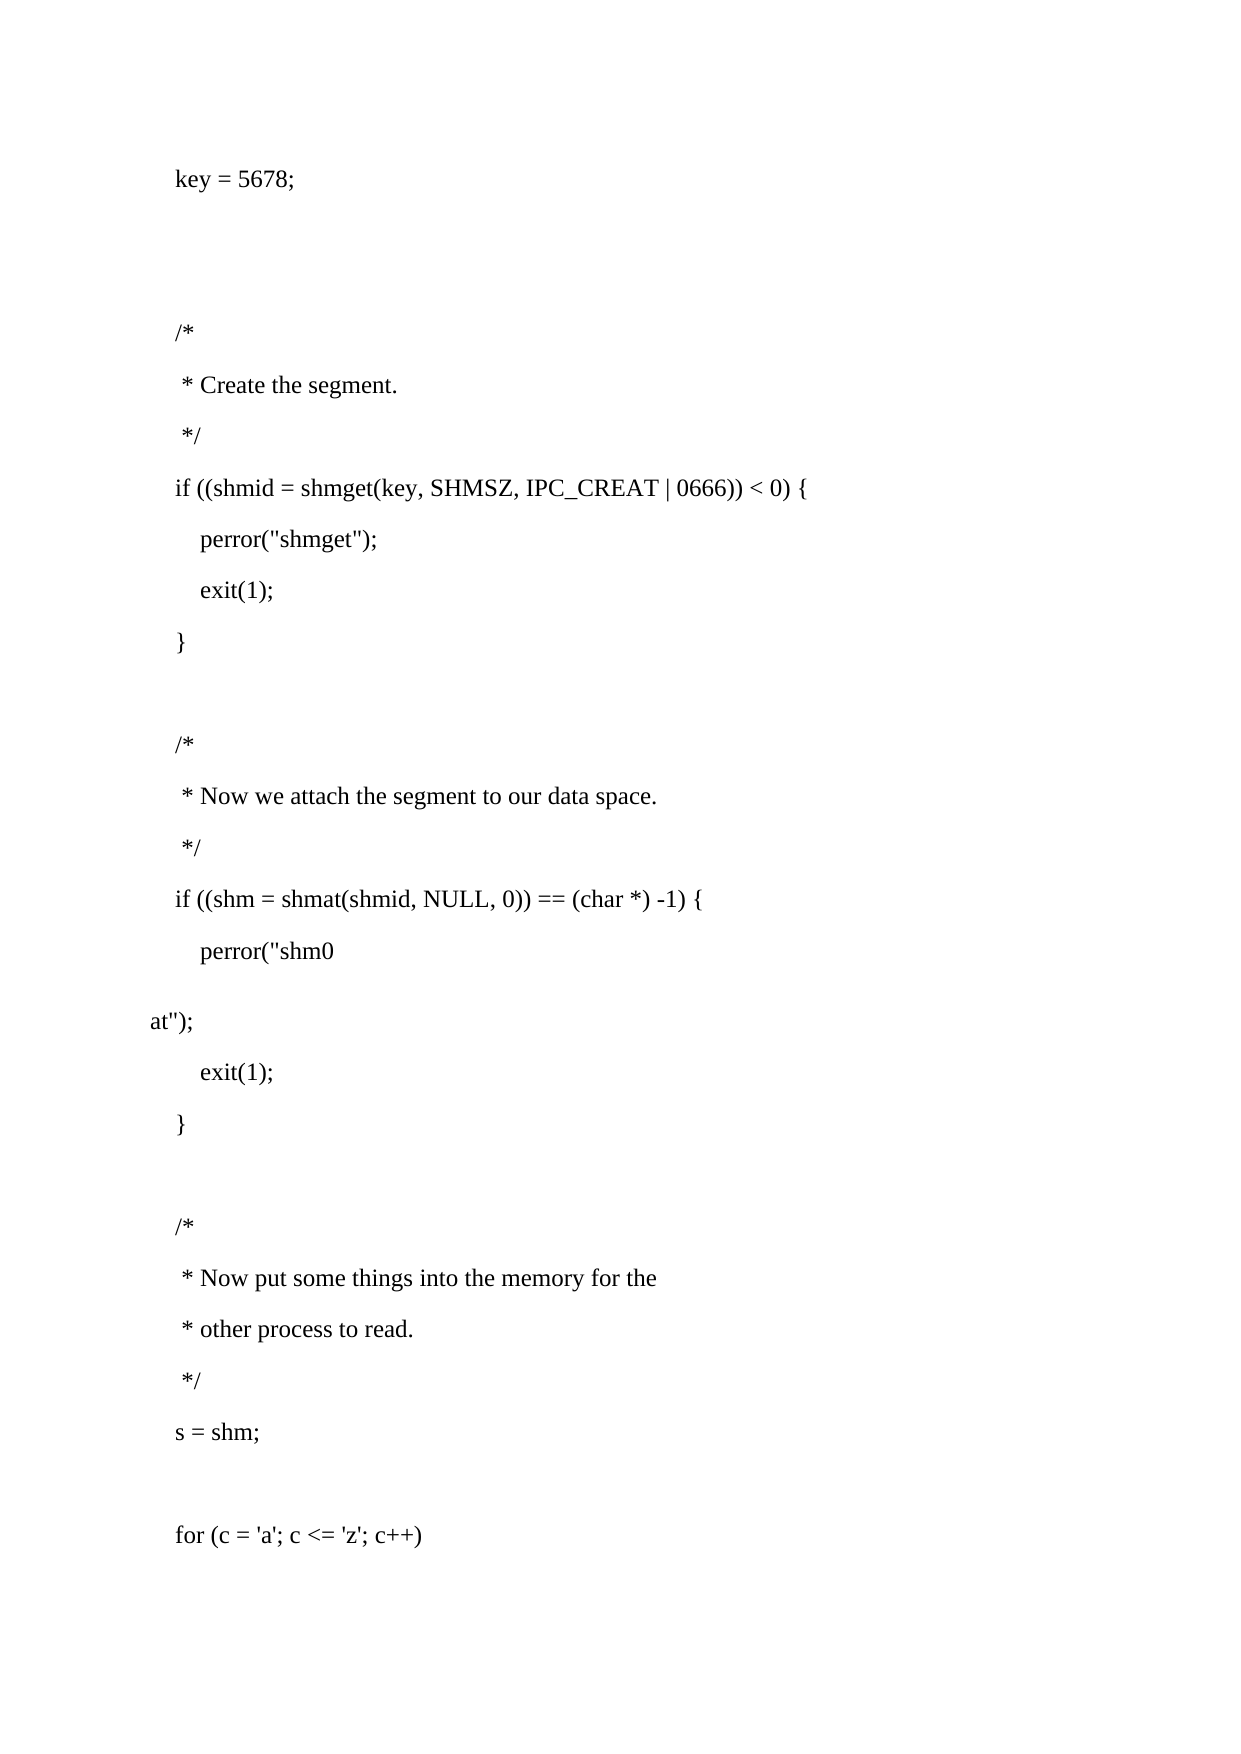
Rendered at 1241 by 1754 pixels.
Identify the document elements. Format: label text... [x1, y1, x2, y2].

text * Create the segment. [150, 368, 1090, 400]
text exit(1); [150, 574, 1090, 606]
text * Now we attach the segment to our data space. [150, 779, 1090, 812]
text } [150, 625, 1090, 658]
text */ [150, 1364, 1090, 1397]
text exit(1); [150, 1055, 1090, 1088]
text perror("shmget"); [150, 522, 1090, 555]
text } [150, 1107, 1090, 1139]
text /* [150, 316, 1090, 349]
text if ((shmid = shmget(key, SHMSZ, IPC_CREAT | 0666)) < 0) { [150, 471, 1090, 503]
text s = shm; [150, 1416, 1090, 1448]
text */ [150, 419, 1090, 452]
text * other process to read. [150, 1313, 1090, 1345]
text for (c = 'a'; c <= 'z'; c++) [150, 1518, 1090, 1551]
text perror("shm0 at"); [150, 934, 1090, 1036]
text /* [150, 728, 1090, 761]
text */ [150, 831, 1090, 863]
text if ((shm = shmat(shmid, NULL, 0)) == (char *) -1) { [150, 882, 1090, 915]
text * Now put some things into the memory for the [150, 1261, 1090, 1294]
text key = 5678; [150, 162, 1090, 194]
text /* [150, 1210, 1090, 1242]
